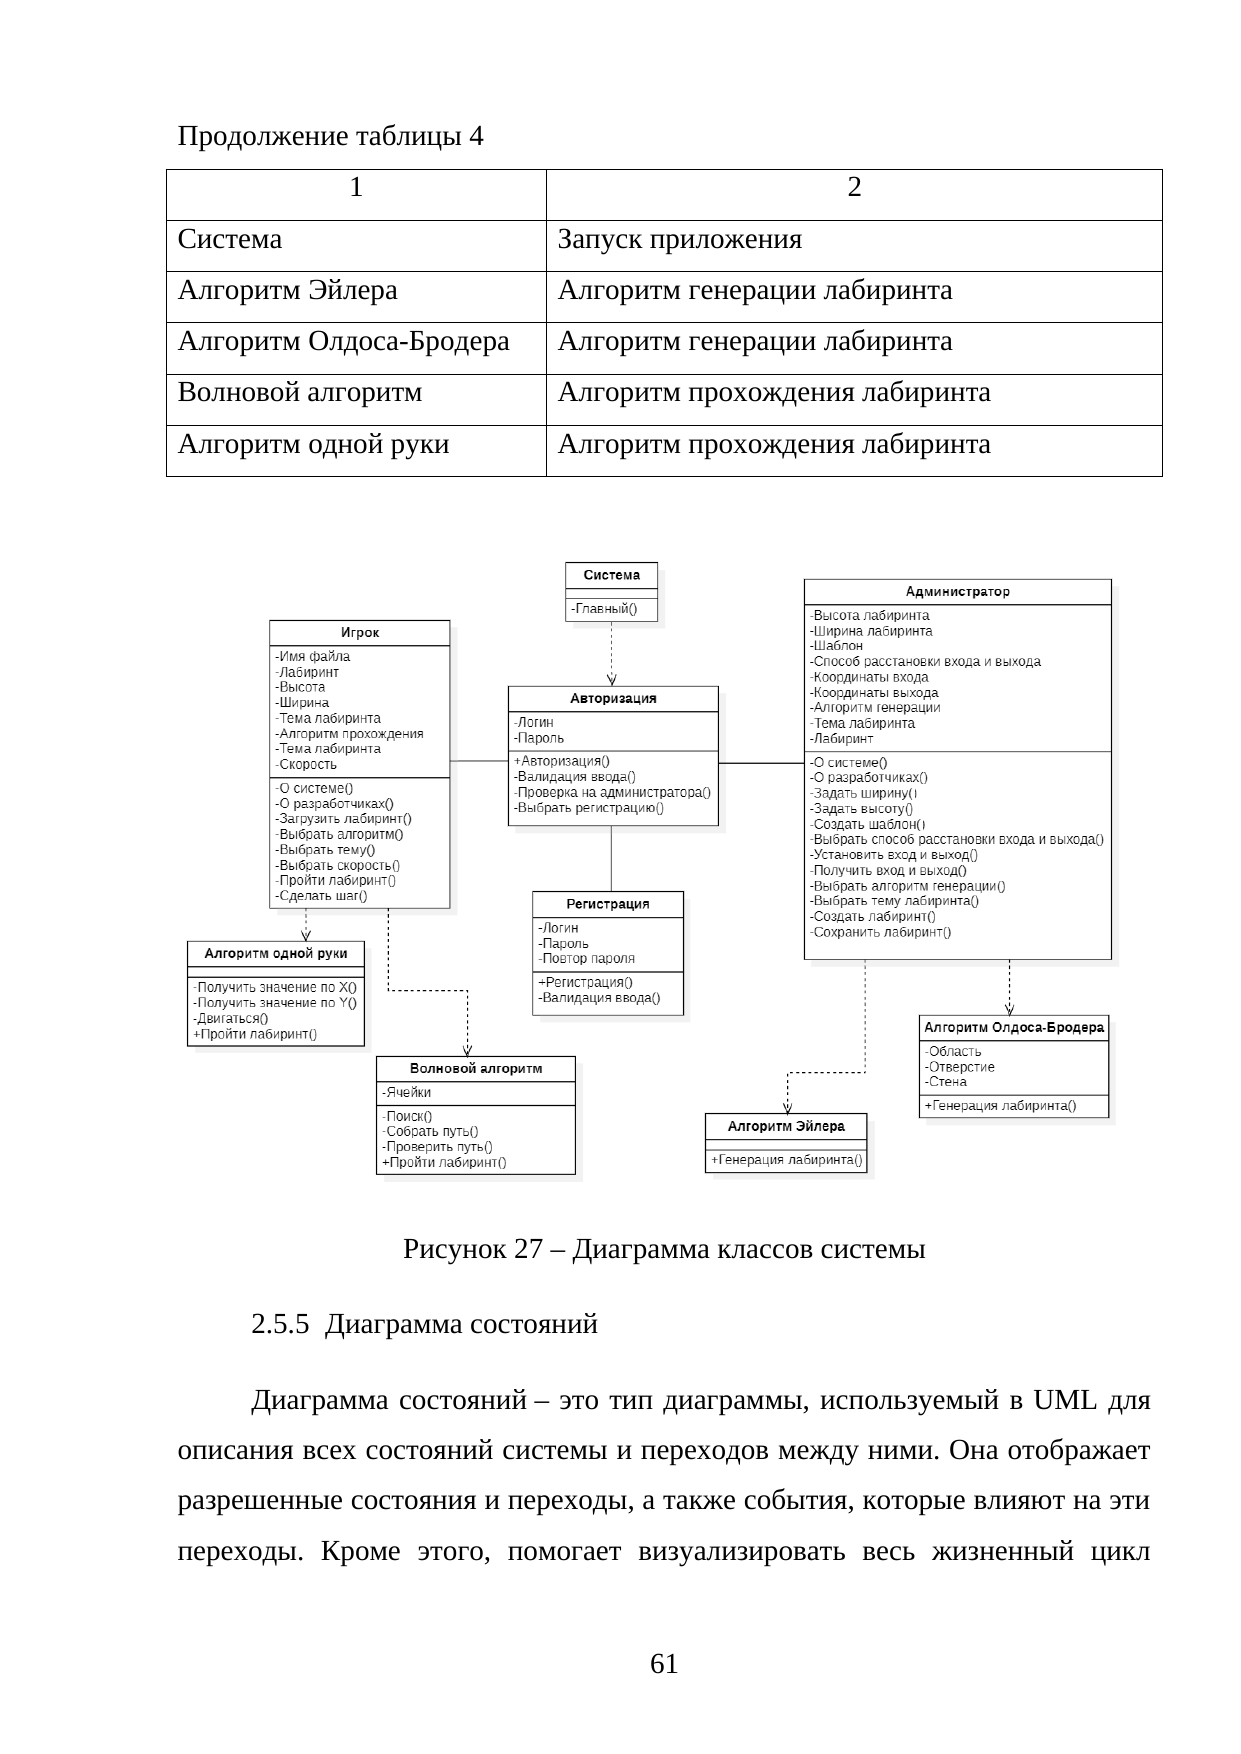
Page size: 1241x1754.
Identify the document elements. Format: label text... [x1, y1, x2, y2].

table_cell Запуск приложения [547, 221, 1162, 271]
table_cell Алгоритм прохождения лабиринта [547, 375, 1162, 425]
table_header 2 [547, 170, 1162, 220]
picture [177, 552, 1152, 1215]
table_cell Алгоритм Эйлера [167, 272, 546, 322]
text Продолжение таблицы 4 [177, 118, 1152, 152]
table_cell Алгоритм одной руки [167, 426, 546, 476]
table_cell Система [167, 221, 546, 271]
table_cell Волновой алгоритм [167, 375, 546, 425]
table_cell Алгоритм генерации лабиринта [547, 323, 1162, 373]
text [177, 1382, 1152, 1566]
table_cell Алгоритм прохождения лабиринта [547, 426, 1162, 476]
text Диаграмма состояний [251, 1307, 1152, 1340]
text Рисунок – Диаграмма классов системы [177, 1215, 1152, 1265]
table_header 1 [167, 170, 546, 220]
table_cell Алгоритм Олдоса-Бродера [167, 323, 546, 373]
table_cell Алгоритм генерации лабиринта [547, 272, 1162, 322]
